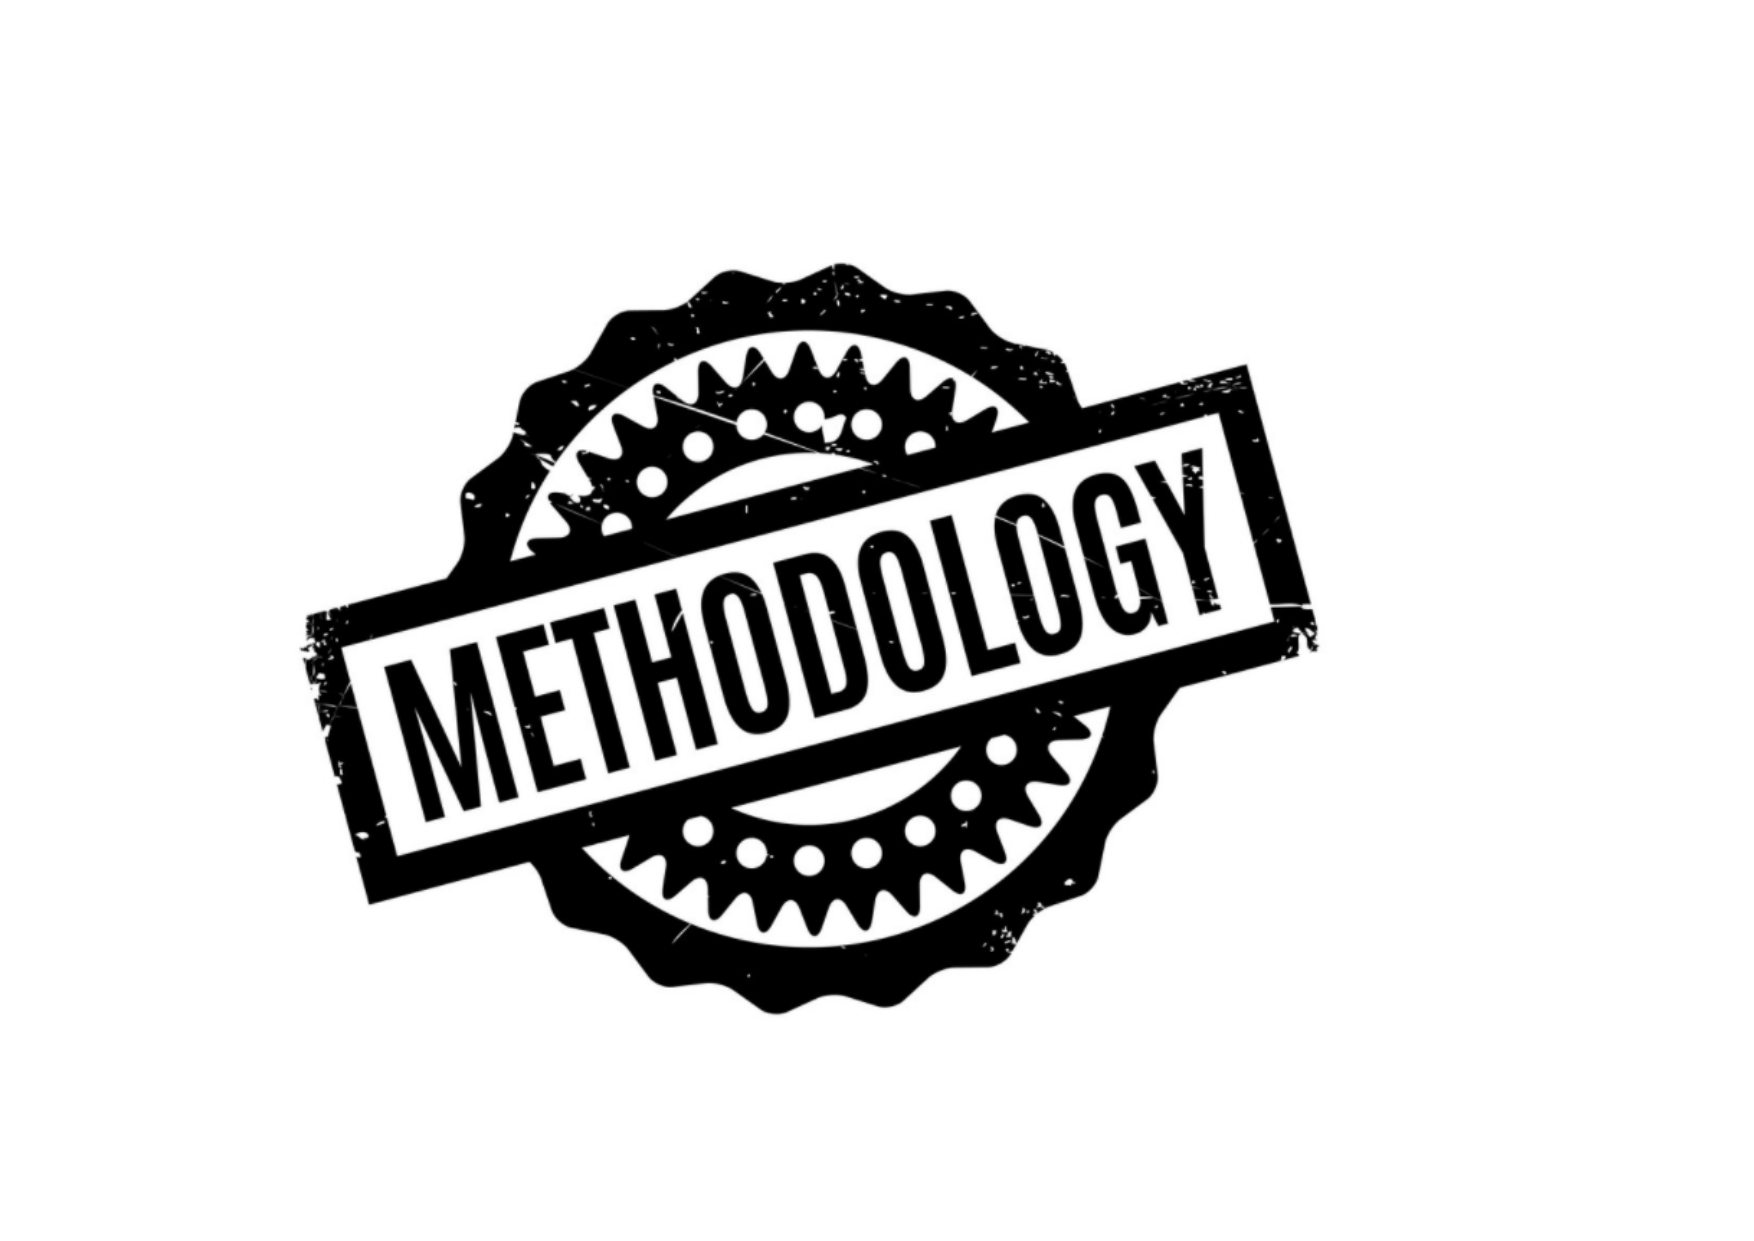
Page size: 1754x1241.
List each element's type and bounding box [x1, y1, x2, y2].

picture [268, 208, 1339, 1149]
